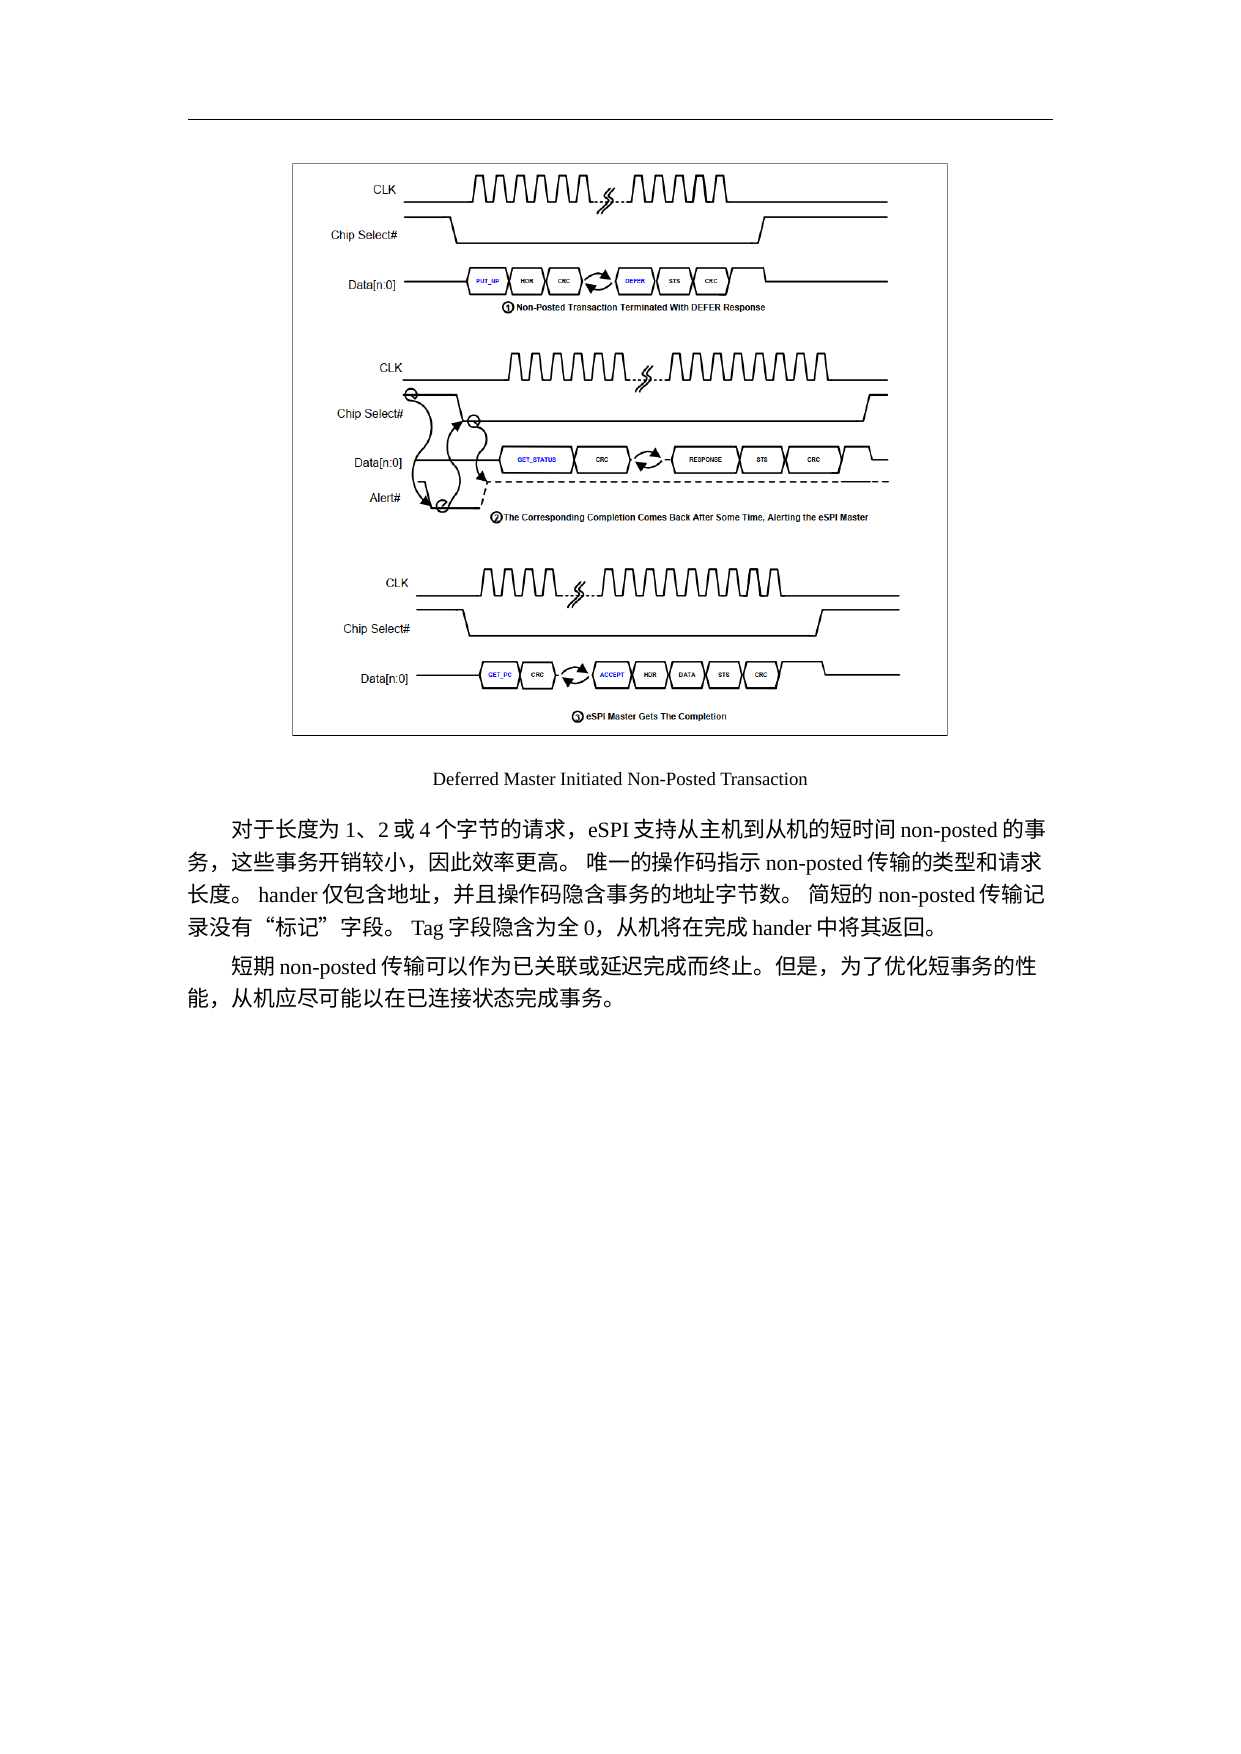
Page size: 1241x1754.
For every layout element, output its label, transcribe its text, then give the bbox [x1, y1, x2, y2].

text 短期non-posted传输可以作为已关联或延迟完成而终止。但是，为了优化短事务的性能，从机应尽可能以在已连接状态完成事务。 [187, 948, 1053, 1013]
picture [290, 162, 950, 739]
text Deferred Master Initiated Non-Posted Transaction [187, 763, 1053, 795]
text 对于长度为1、2或4个字节的请求，eSPI支持从主机到从机的短时间non-posted的事务，这些事务开销较小，因此效率更高。 唯一的操作码指示non-posted传输的类型和请求长度。 hander仅包含地址，并且操作码隐含事务的地址字节数。 简短的non-posted传输记录没有“标记”字段。 Tag字段隐含为全0，从机将在完成hander中将其返回。 [187, 812, 1053, 942]
